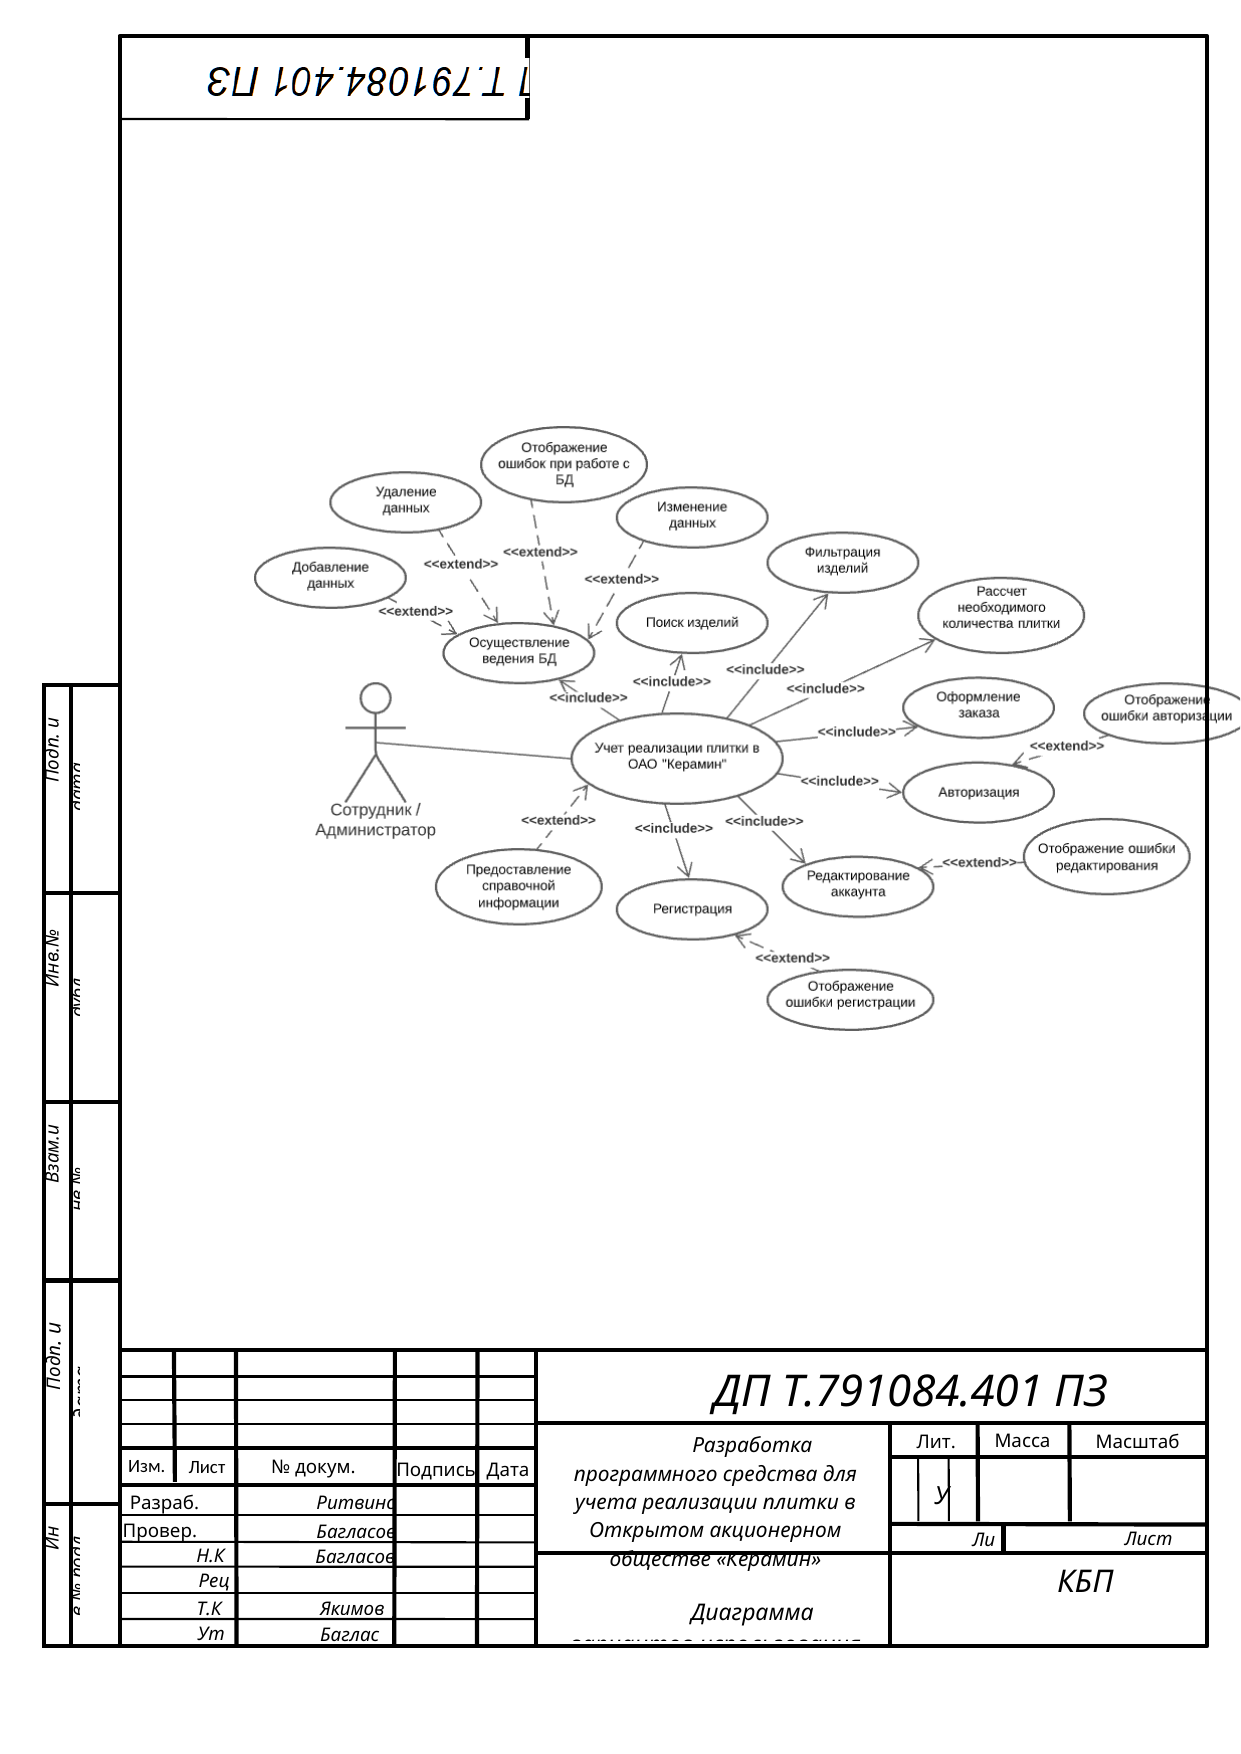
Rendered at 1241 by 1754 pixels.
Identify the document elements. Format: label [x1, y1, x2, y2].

picture [1209, 421, 1241, 1034]
picture [206, 58, 530, 98]
picture [251, 421, 1205, 1034]
